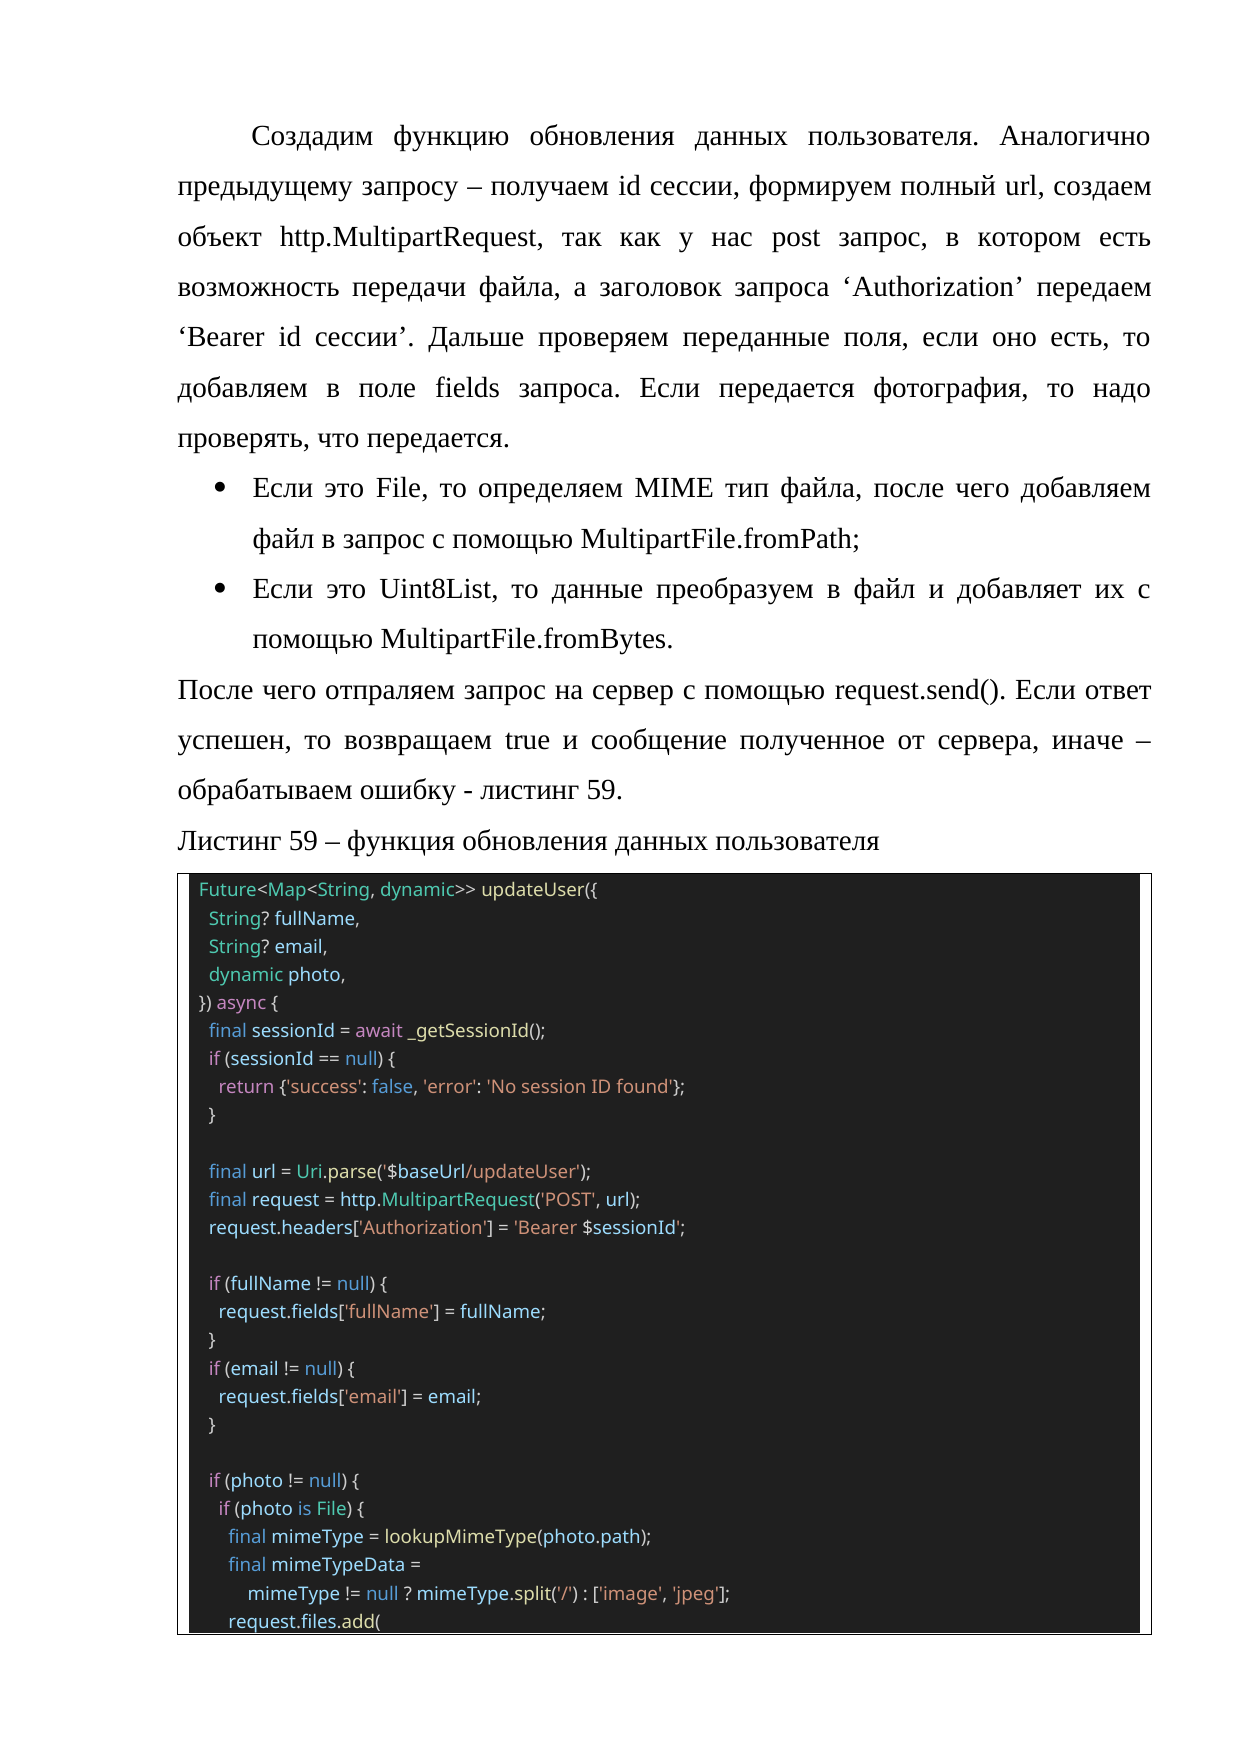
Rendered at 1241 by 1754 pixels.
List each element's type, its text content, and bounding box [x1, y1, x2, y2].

text После чего отпраляем запрос на сервер с помощью request.send(). Если ответ успешен, то возвращаем true и сообщение полученное от сервера, иначе – обрабатываем ошибку - листинг 59. [177, 672, 1152, 806]
list Если это Uint8List, то данные преобразуем в файл и добавляет их с помощью MultipartFile.fromBytes. [215, 571, 1152, 655]
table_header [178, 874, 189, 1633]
text Листинг 59 – функция обновления данных пользователя [177, 823, 1152, 856]
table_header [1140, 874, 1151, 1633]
list Если это File, то определяем MIME тип файла, после чего добавляем файл в запрос с помощью MultipartFile.fromPath; [215, 470, 1152, 554]
text Создадим функцию обновления данных пользователя. Аналогично предыдущему запросу – получаем id сессии, формируем полный url, создаем объект http.MultipartRequest, так как у нас post запрос, в котором есть возможность передачи файла, а заголовок запроса ‘Authorization’ передаем ‘Bearer id сессии’. Дальше проверяем переданные поля, если оно есть, то добавляем в поле fields запроса. Если передается фотография, то надо проверять, что передается. [177, 118, 1152, 453]
